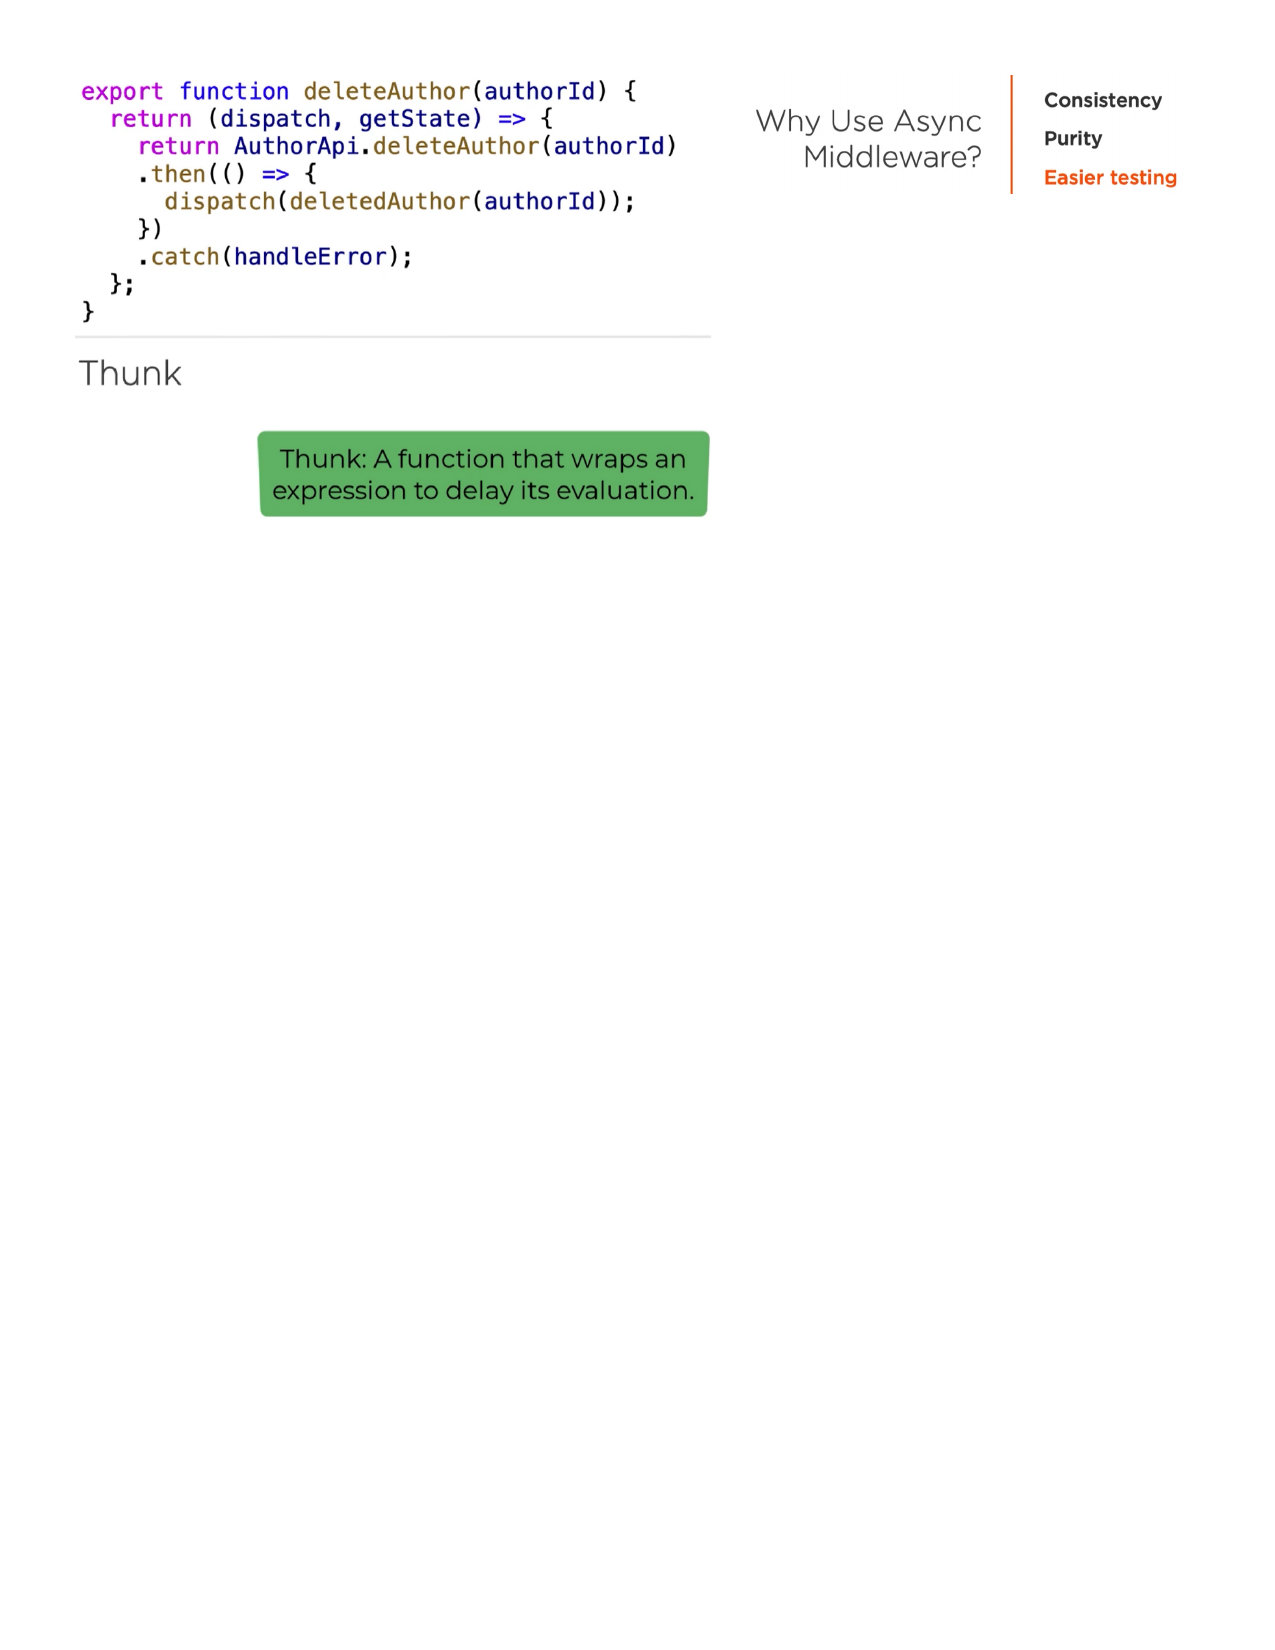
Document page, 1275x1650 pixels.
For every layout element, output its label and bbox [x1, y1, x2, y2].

picture [750, 75, 1188, 194]
picture [75, 75, 712, 525]
